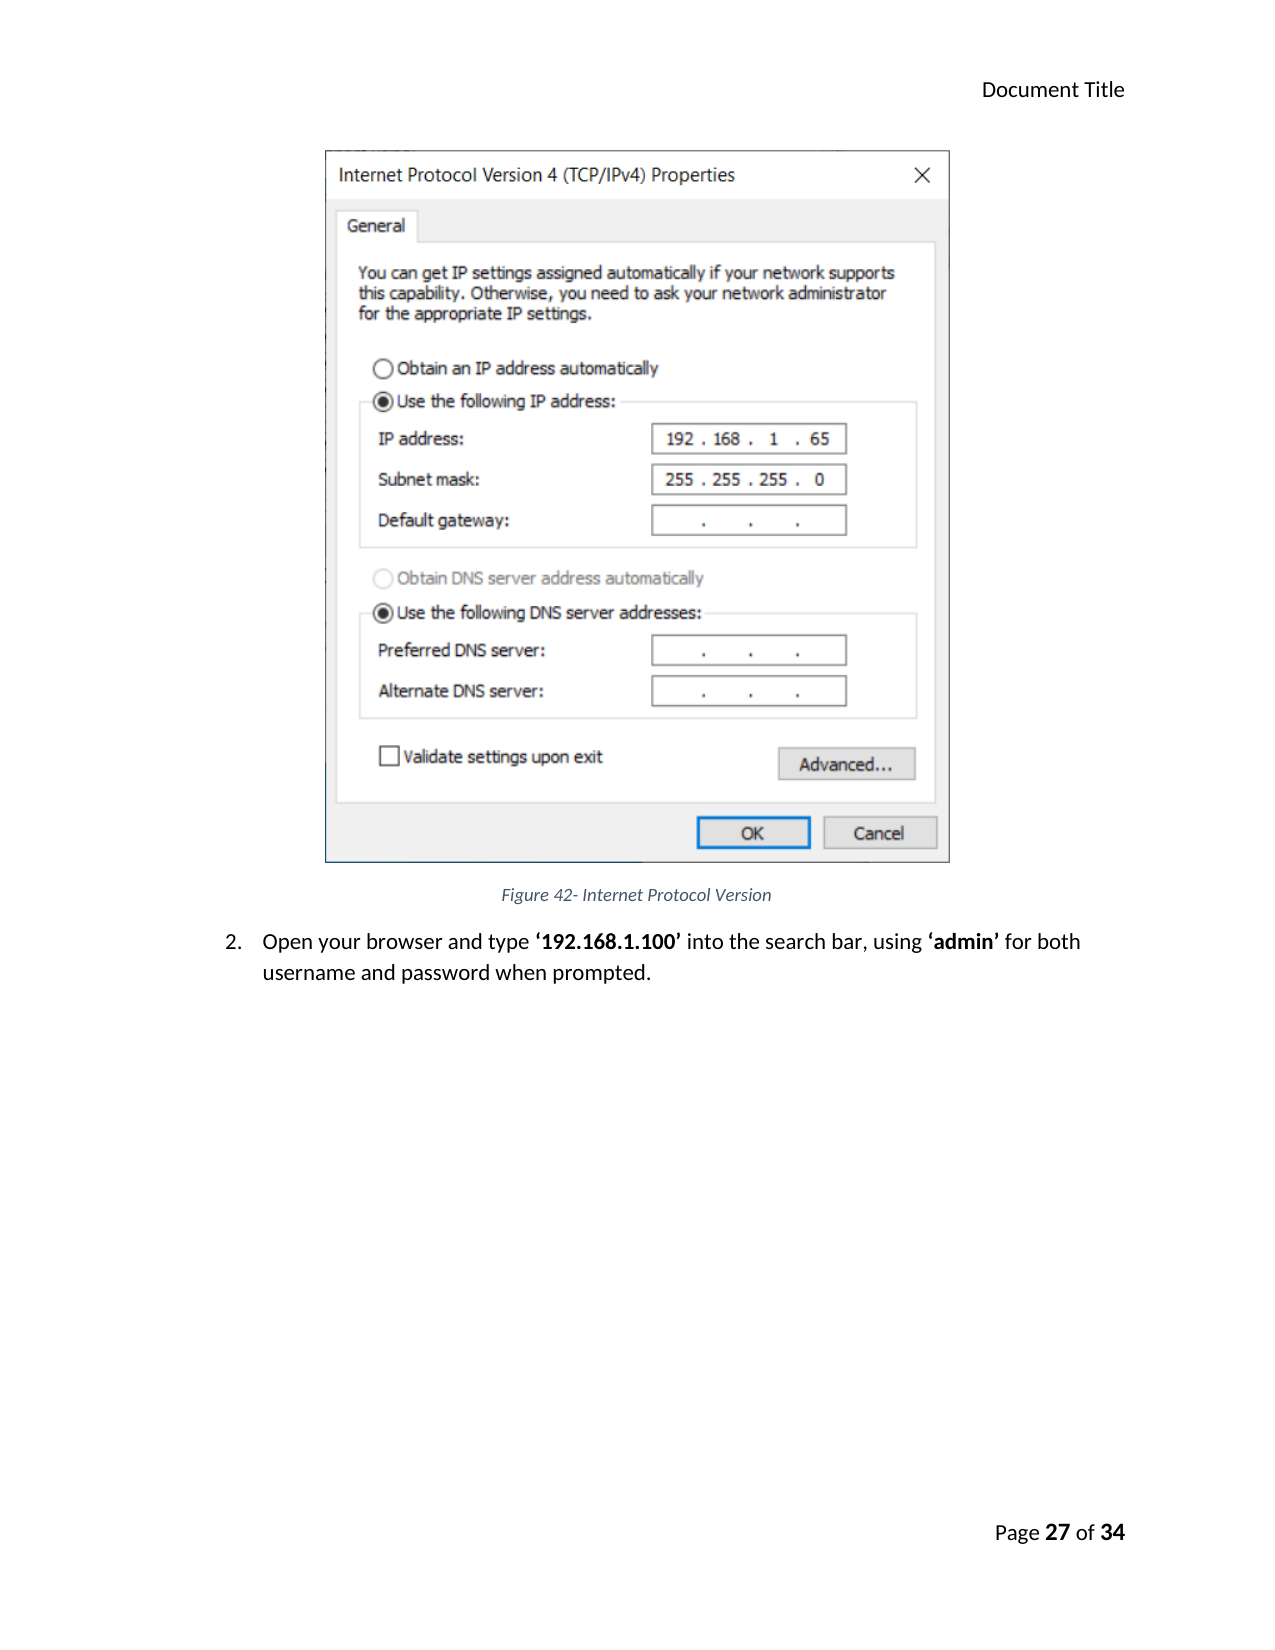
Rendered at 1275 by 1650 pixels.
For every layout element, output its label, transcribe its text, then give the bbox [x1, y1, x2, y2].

list Open your browser and type ‘192.168.1.100’ into the search bar, using ‘admin’ for both username and password when prompted. [225, 927, 1125, 986]
picture [325, 150, 950, 863]
